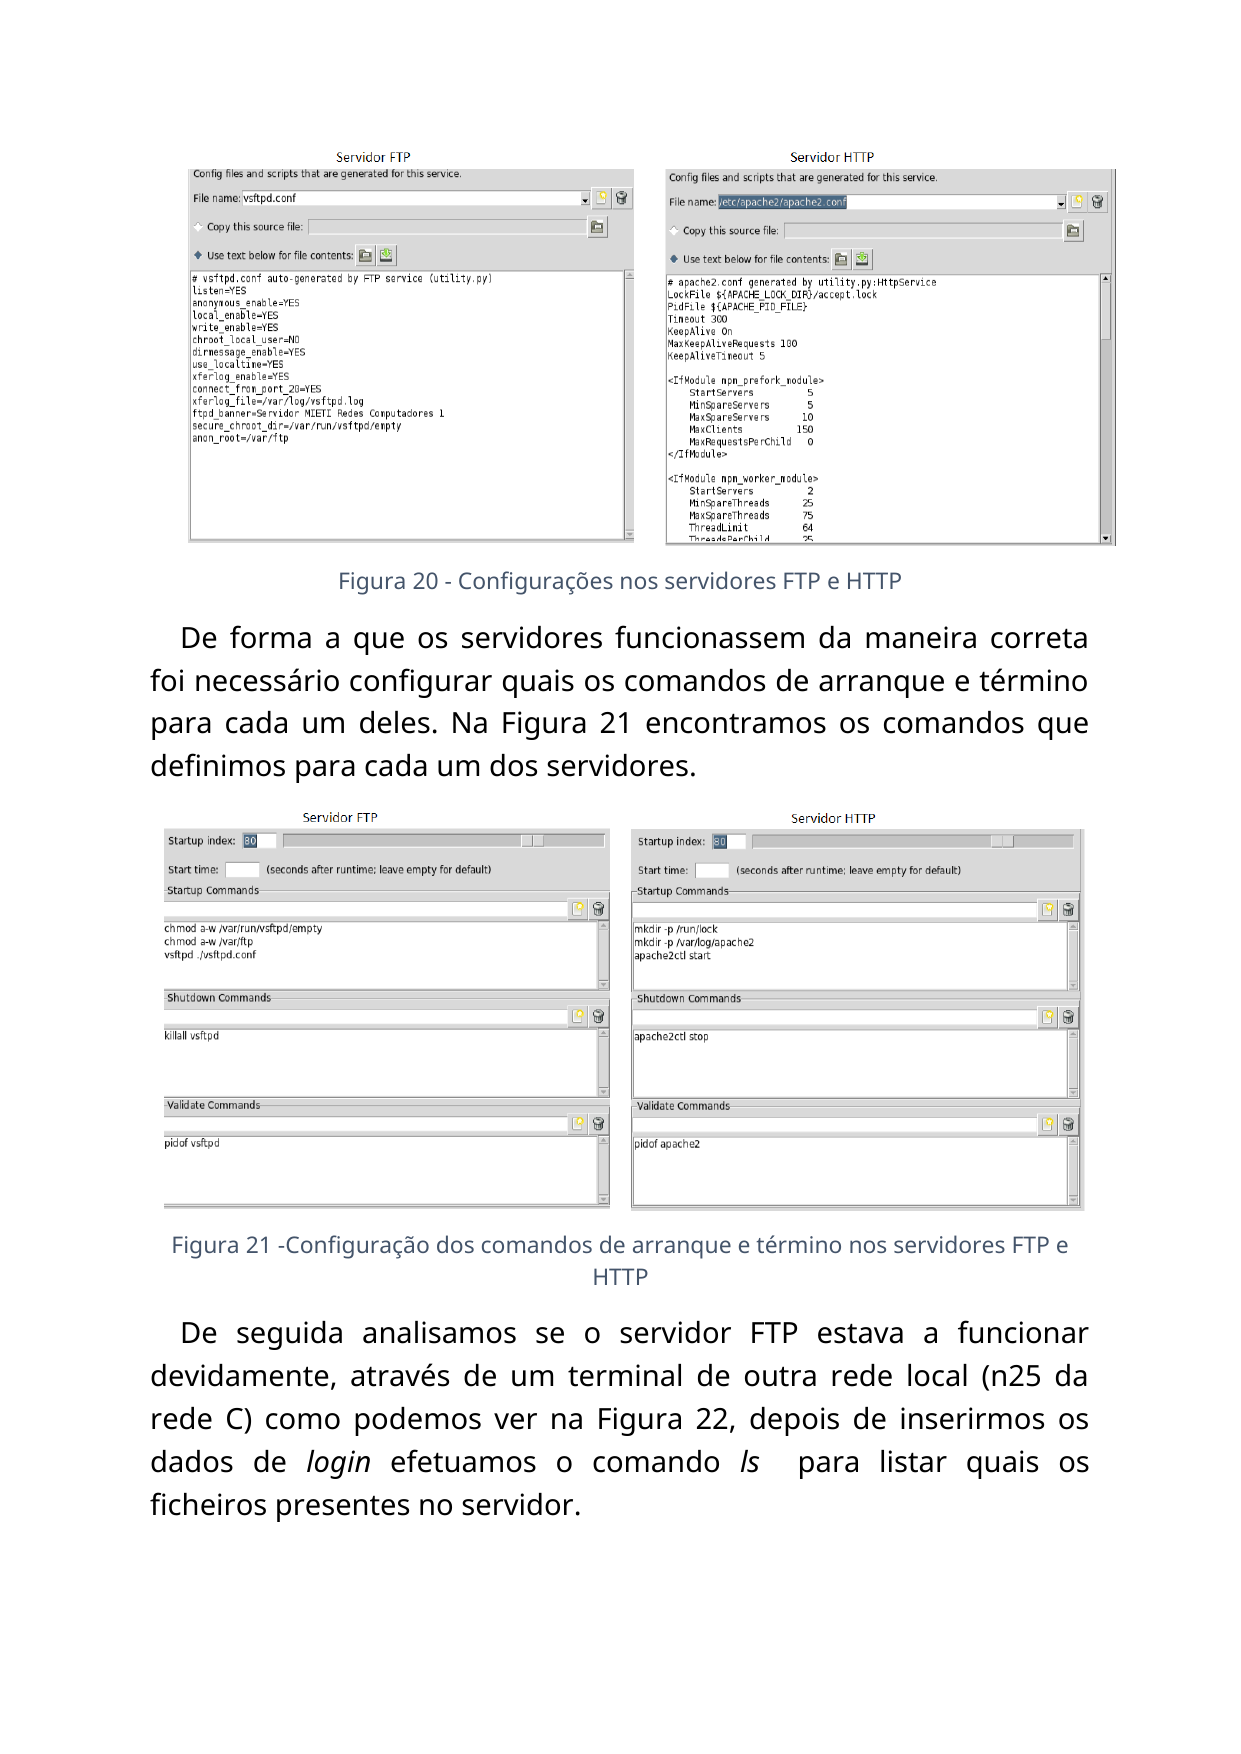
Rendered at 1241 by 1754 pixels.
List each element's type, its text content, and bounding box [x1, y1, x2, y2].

text De seguida analisamos se o servidor FTP estava a funcionar devidamente, através de um terminal de outra rede local (n25 da rede C) como podemos ver na Figura 22, depois de inserirmos os dados de login efetuamos o comando ls para listar quais os ficheiros presentes no servidor. [150, 1313, 1090, 1523]
text De forma a que os servidores funcionassem da maneira correta foi necessário configurar quais os comandos de arranque e término para cada um deles. Na Figura 21 encontramos os comandos que definimos para cada um dos servidores. [150, 617, 1090, 785]
picture [180, 150, 1121, 546]
picture [150, 805, 1091, 1211]
